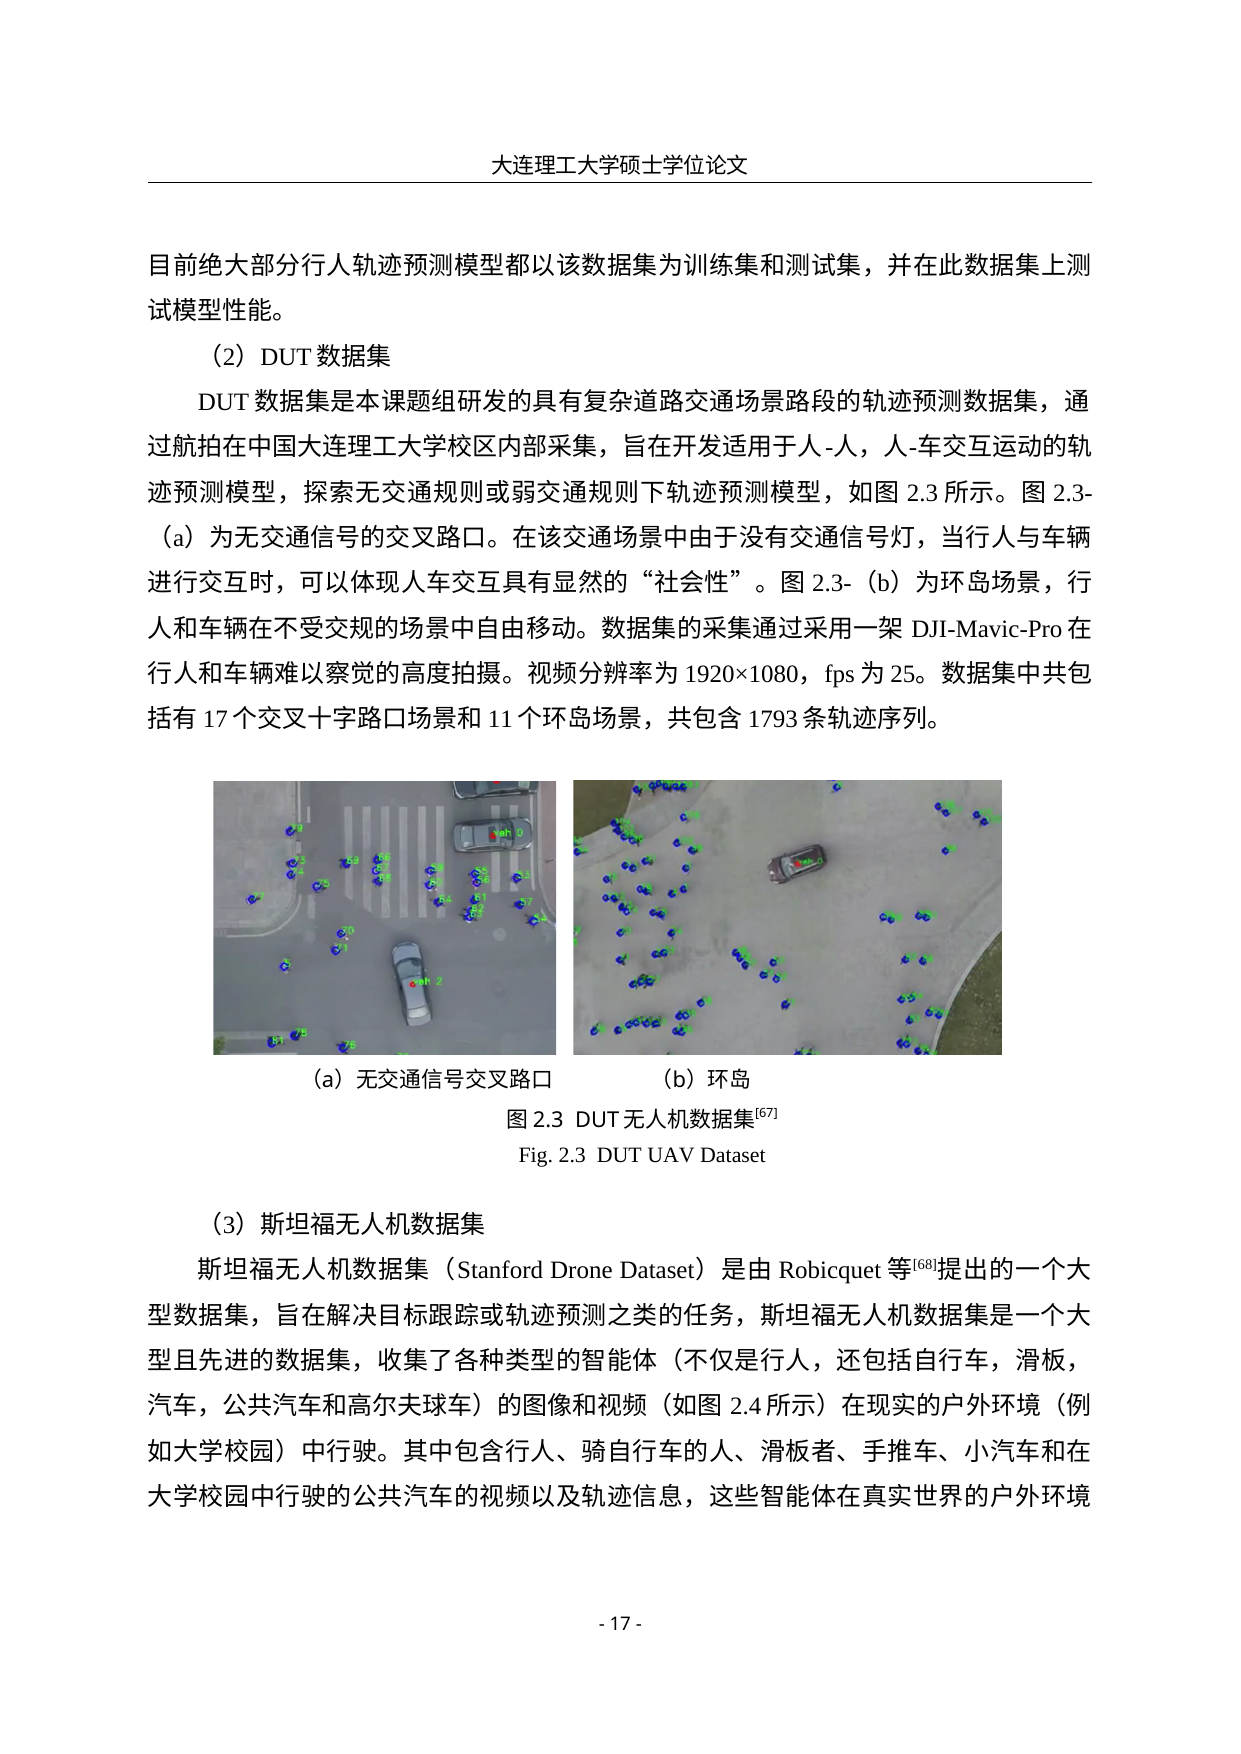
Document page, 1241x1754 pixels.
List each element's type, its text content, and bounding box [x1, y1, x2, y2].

text （3）斯坦福无人机数据集 [148, 1204, 1092, 1241]
text 目前绝大部分行人轨迹预测模型都以该数据集为训练集和测试集，并在此数据集上测试模型性能。 [148, 246, 1092, 327]
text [148, 1250, 1092, 1513]
picture [573, 780, 1002, 1055]
text DUT数据集是本课题组研发的具有复杂道路交通场景路段的轨迹预测数据集，通过航拍在中国大连理工大学校区内部采集，旨在开发适用于人-人，人-车交互运动的轨迹预测模型，探索无交通规则或弱交通规则下轨迹预测模型，如图2.3所示。图2.3-（a）为无交通信号的交叉路口。在该交通场景中由于没有交通信号灯，当行人与车辆进行交互时，可以体现人车交互具有显然的“社会性”。图2.3-（b）为环岛场景，行人和车辆在不受交规的场景中自由移动。数据集的采集通过采用一架DJI-Mavic-Pro在行人和车辆难以察觉的高度拍摄。视频分辨率为1920×1080，fps为25。数据集中共包括有17个交叉十字路口场景和11个环岛场景，共包含1793条轨迹序列。 [148, 381, 1092, 735]
text 图2.3 DUT无人机数据集[67] [148, 1102, 1092, 1134]
text （a）无交通信号交叉路口 （b）环岛 [148, 1062, 1092, 1094]
text （2）DUT数据集 [148, 336, 1092, 372]
text Fig. 2.3 DUT UAV Dataset [148, 1142, 1092, 1167]
picture [213, 781, 557, 1055]
